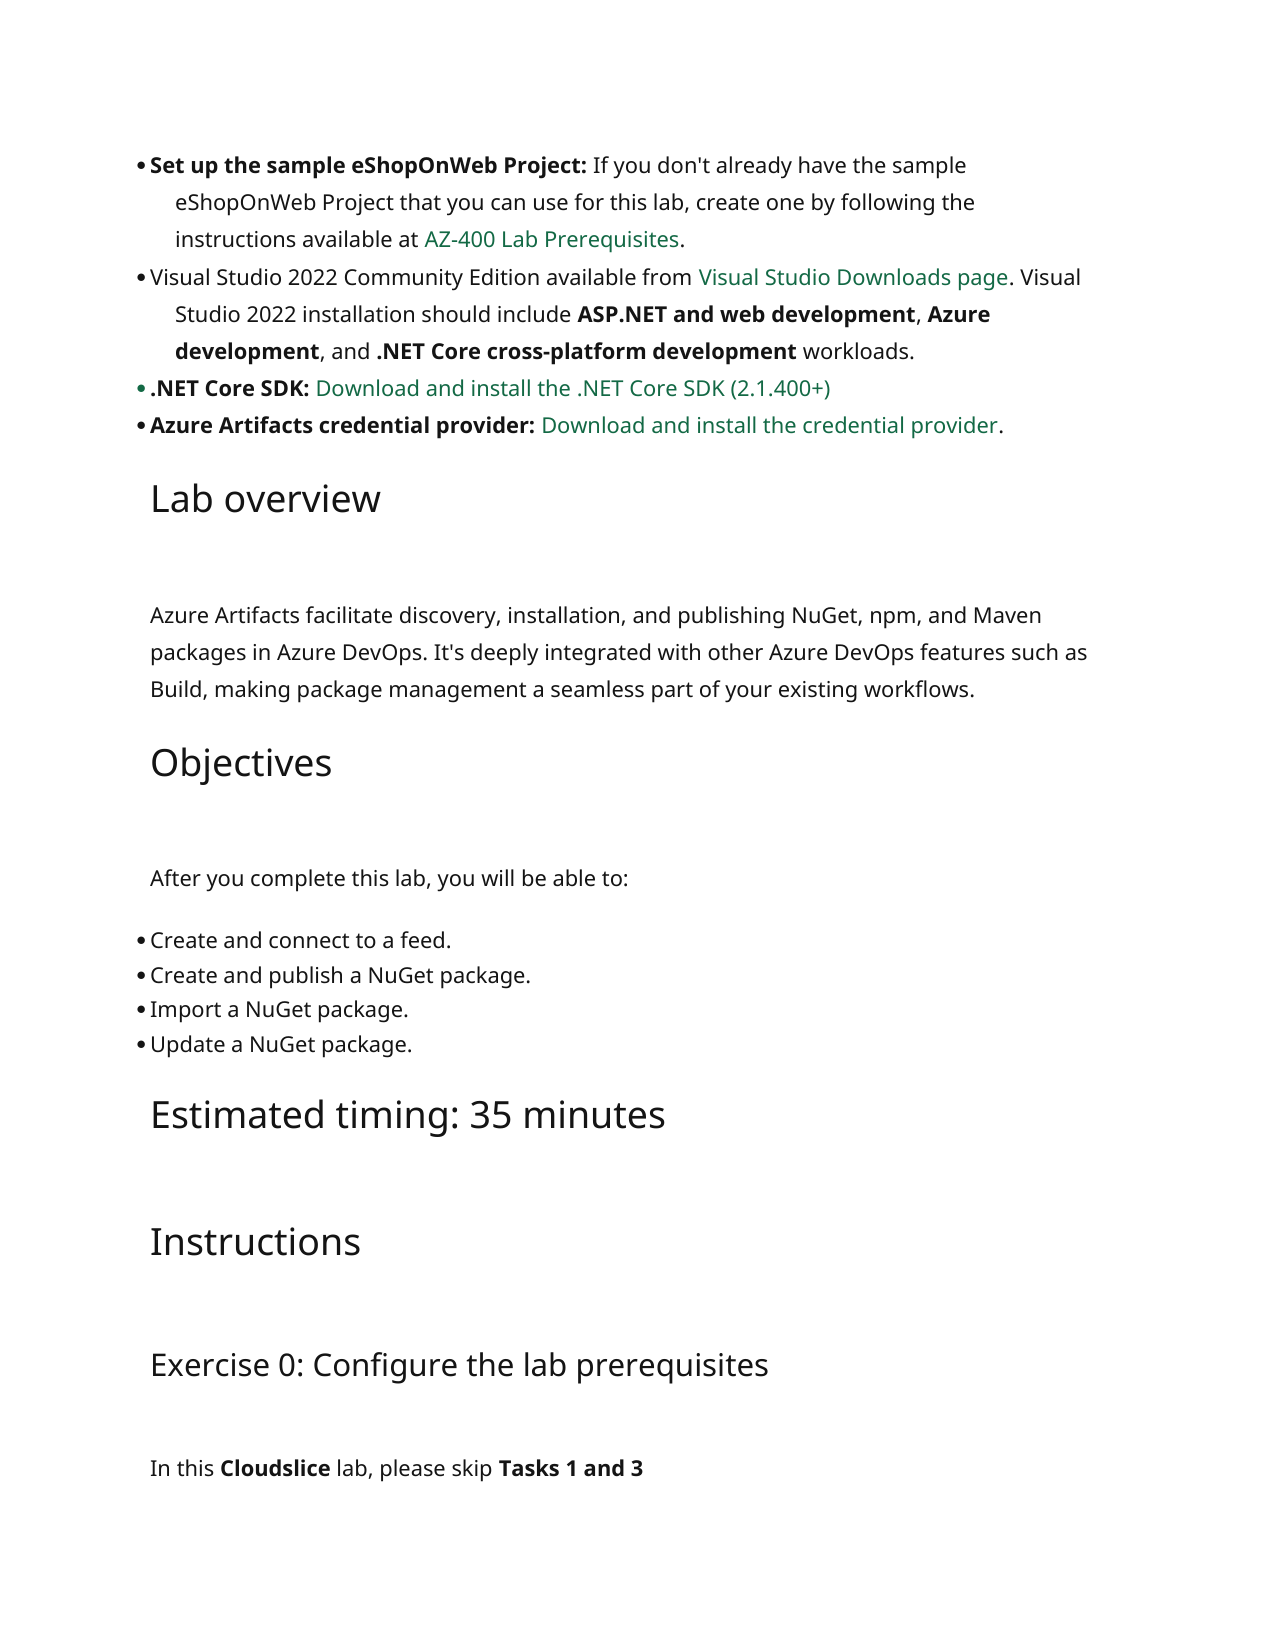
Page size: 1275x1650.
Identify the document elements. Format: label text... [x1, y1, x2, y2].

subtitle Objectives [150, 736, 1125, 787]
list Create and publish a NuGet package. [137, 960, 1100, 990]
subtitle Exercise 0: Configure the lab prerequisites [150, 1342, 1125, 1385]
list Update a NuGet package. [137, 1029, 1100, 1059]
list .NET Core SDK: Download and install the .NET Core SDK (2.1.400+) [137, 373, 1100, 403]
text Azure Artifacts facilitate discovery, installation, and publishing NuGet, npm, and Maven packages in Azure DevOps. It's deeply integrated with other Azure DevOps features such as Build, making package management a seamless part of your existing workflows. [150, 599, 1125, 704]
list Set up the sample eShopOnWeb Project: If you don't already have the sample eShopOnWeb Project that you can use for this lab, create one by following the instructions available at AZ-400 Lab Prerequisites. [137, 150, 1100, 254]
subtitle Lab overview [150, 472, 1125, 523]
list Azure Artifacts credential provider: Download and install the credential provider. [137, 410, 1100, 440]
text In this Cloudslice lab, please skip Tasks 1 and 3 [150, 1453, 1125, 1482]
subtitle Instructions [150, 1215, 1125, 1266]
list Create and connect to a feed. [137, 925, 1100, 955]
list Visual Studio 2022 Community Edition available from Visual Studio Downloads page. Visual Studio 2022 installation should include ASP.NET and web development, Azure development, and .NET Core cross-platform development workloads. [137, 262, 1100, 366]
subtitle Estimated timing: 35 minutes [150, 1088, 1125, 1139]
list Import a NuGet package. [137, 994, 1100, 1024]
text After you complete this lab, you will be able to: [150, 863, 1125, 893]
